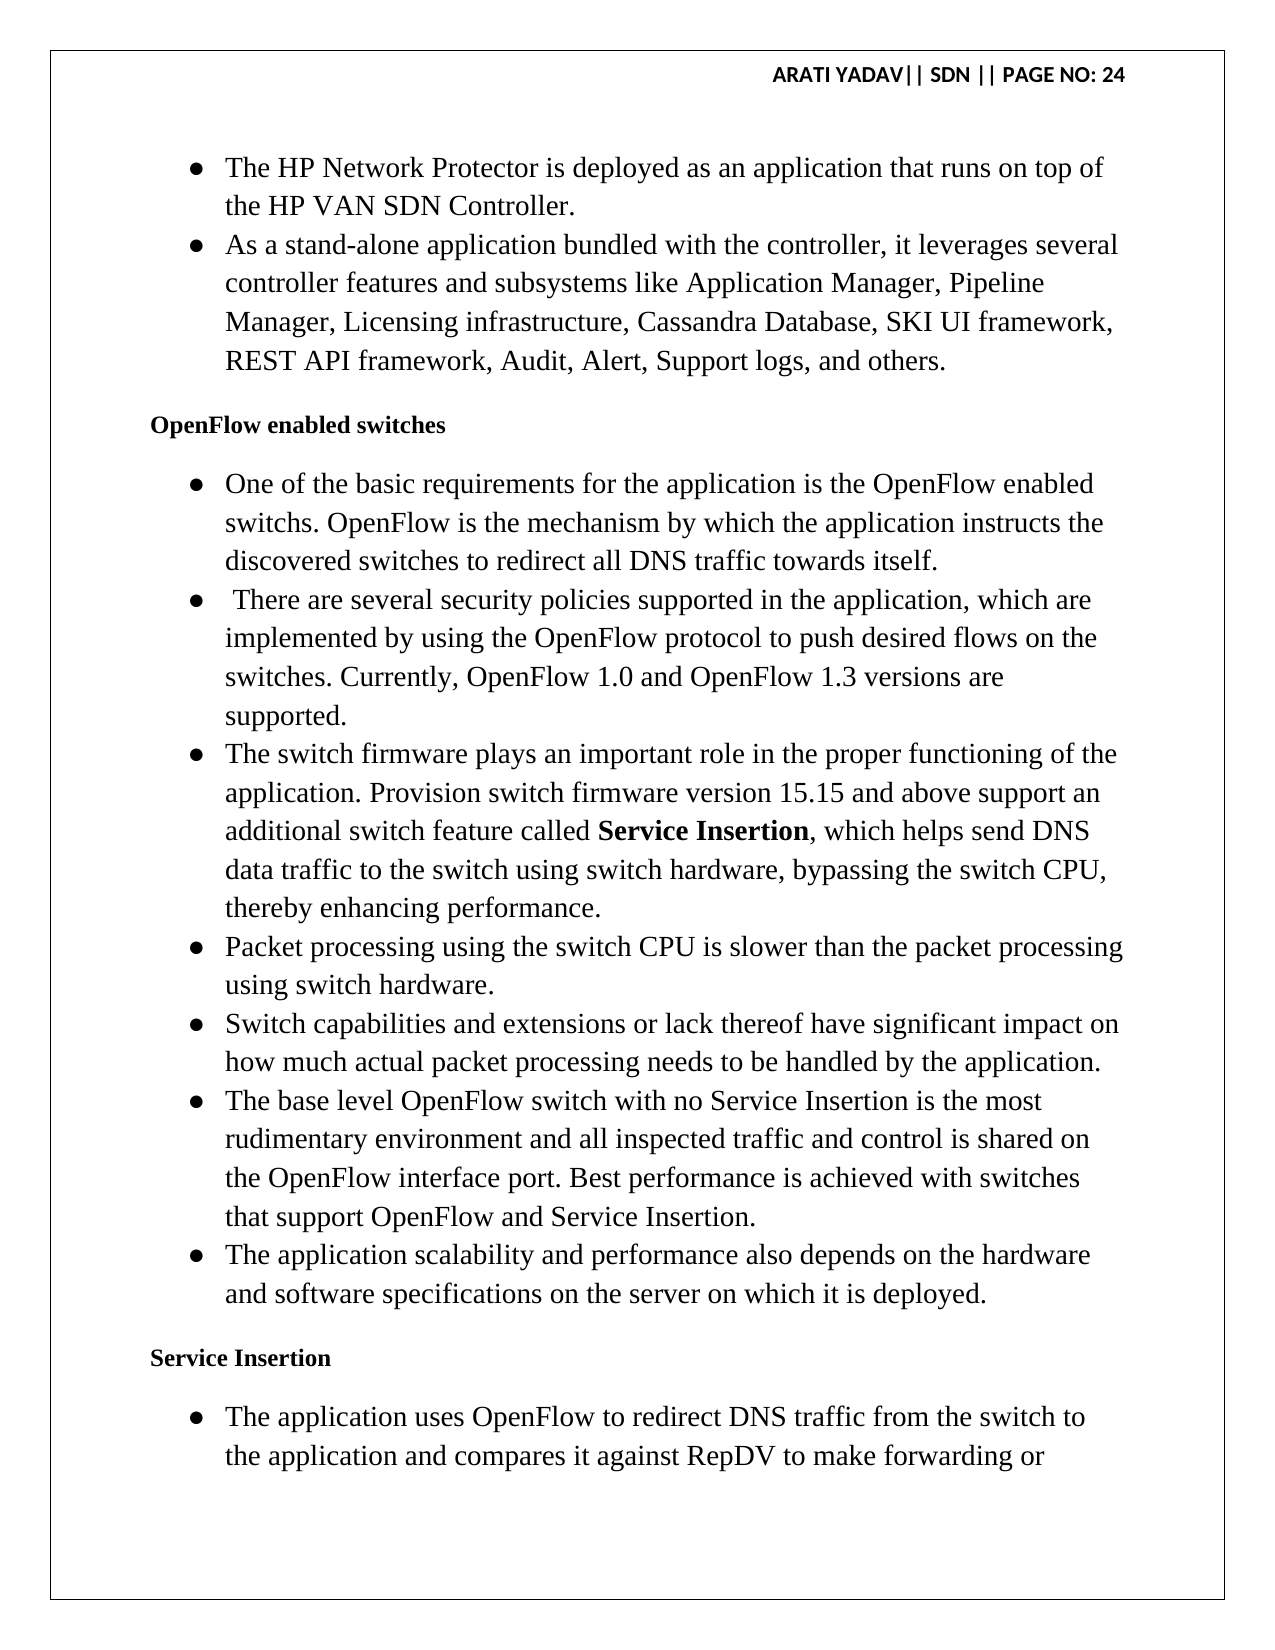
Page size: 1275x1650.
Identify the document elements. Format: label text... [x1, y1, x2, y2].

list As a stand-alone application bundled with the controller, it leverages several controller features and subsystems like Application Manager, Pipeline Manager, Licensing infrastructure, Cassandra Database, SKI UI framework, REST API framework, Audit, Alert, Support logs, and others. [187, 227, 1125, 376]
list The HP Network Protector is deployed as an application that runs on top of the HP VAN SDN Controller. [187, 150, 1125, 222]
list There are several security policies supported in the application, which are implemented by using the OpenFlow protocol to push desired flows on the switches. Currently, OpenFlow 1.0 and OpenFlow 1.3 versions are supported. [187, 582, 1125, 731]
list The application scalability and performance also depends on the hardware and software specifications on the server on which it is deployed. [187, 1237, 1125, 1309]
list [187, 1399, 1125, 1472]
subtitle OpenFlow enabled switches [150, 410, 1125, 439]
list The base level OpenFlow switch with no Service Insertion is the most rudimentary environment and all inspected traffic and control is shared on the OpenFlow interface port. Best performance is achieved with switches that support OpenFlow and Service Insertion. [187, 1083, 1125, 1232]
list One of the basic requirements for the application is the OpenFlow enabled switchs. OpenFlow is the mechanism by which the application instructs the discovered switches to redirect all DNS traffic towards itself. [187, 466, 1125, 577]
subtitle Service Insertion [150, 1343, 1125, 1372]
list Switch capabilities and extensions or lack thereof have significant impact on how much actual packet processing needs to be handled by the application. [187, 1006, 1125, 1078]
list The switch firmware plays an important role in the proper functioning of the application. Provision switch firmware version 15.15 and above support an additional switch feature called Service Insertion, which helps send DNS data traffic to the switch using switch hardware, bypassing the switch CPU, thereby enhancing performance. [187, 736, 1125, 924]
list Packet processing using the switch CPU is slower than the packet processing using switch hardware. [187, 929, 1125, 1001]
